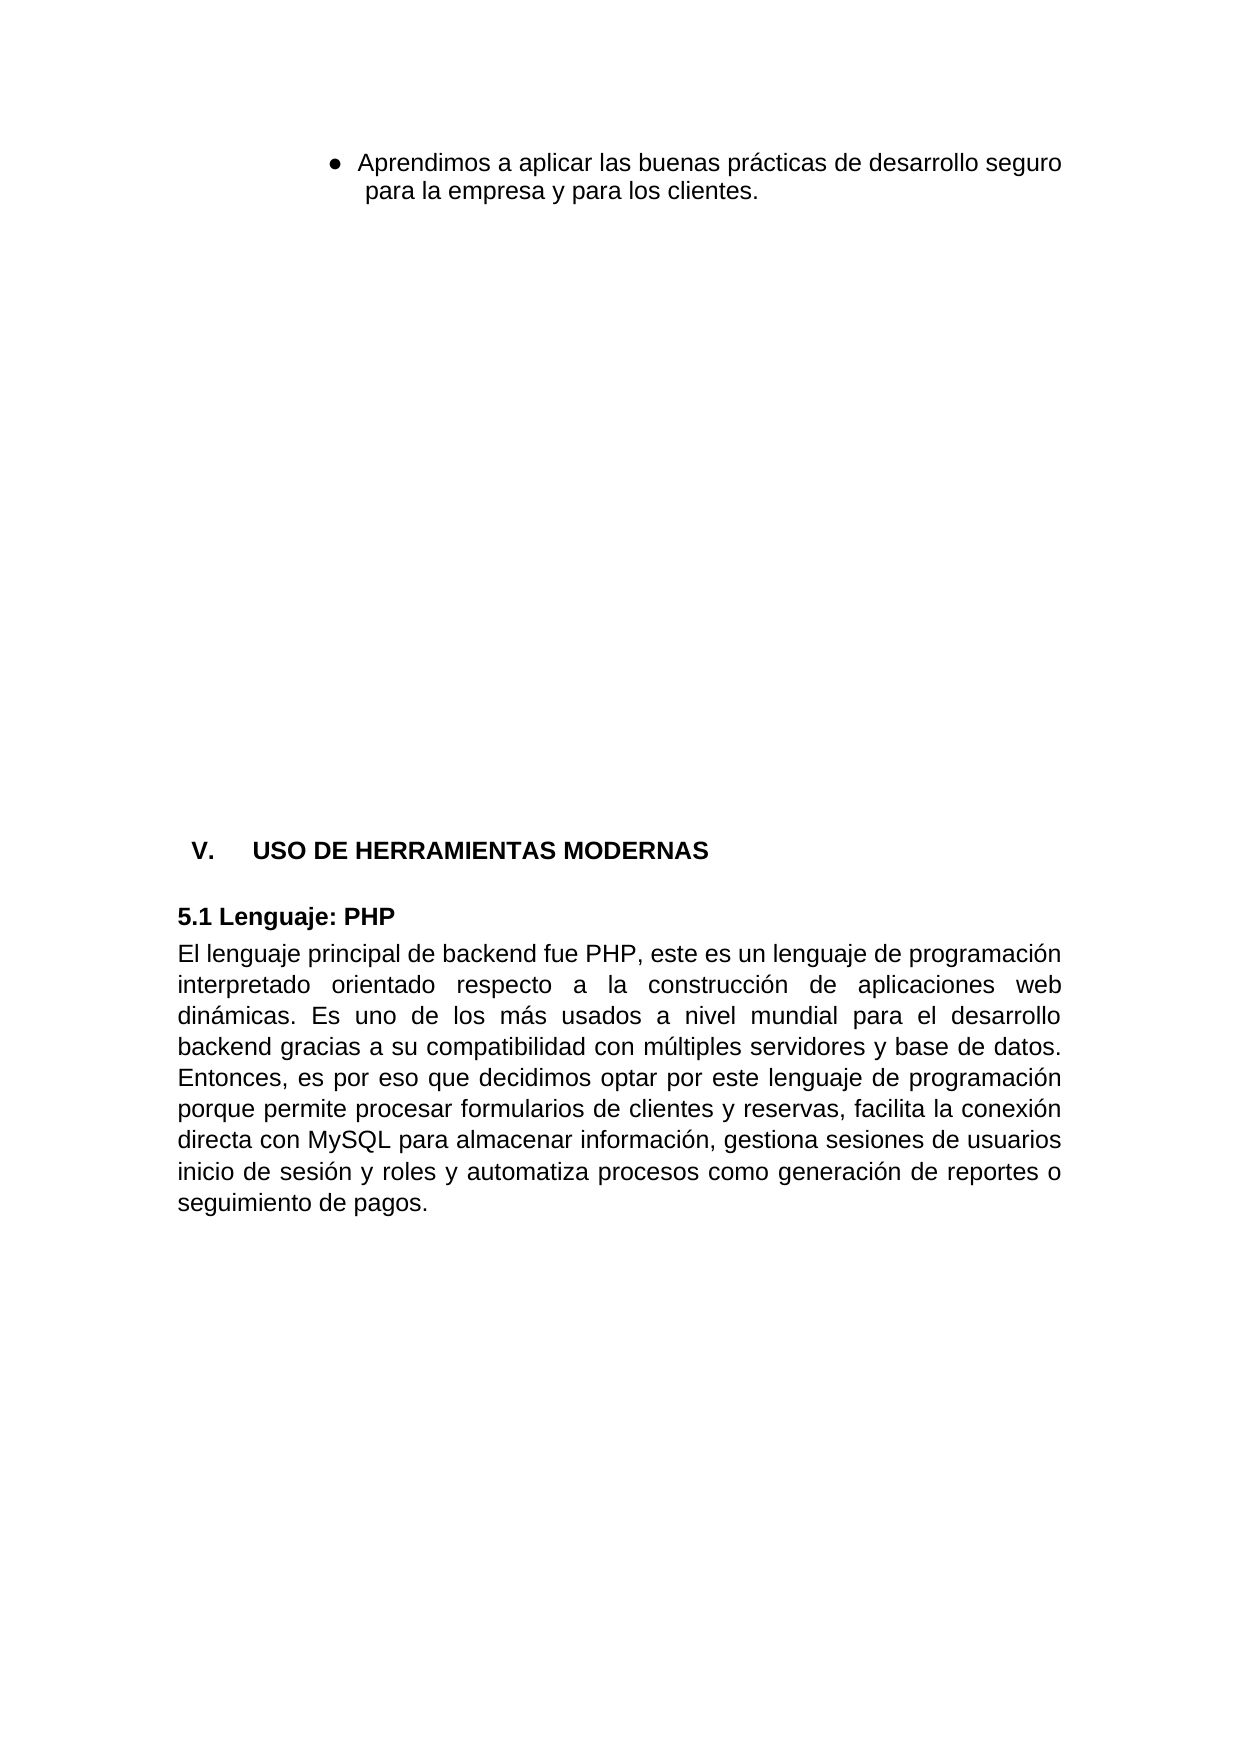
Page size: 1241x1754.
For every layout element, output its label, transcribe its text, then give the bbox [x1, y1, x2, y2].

subtitle USO DE HERRAMIENTAS MODERNAS [215, 836, 1063, 865]
subtitle 5.1 Lenguaje: PHP [177, 902, 1063, 931]
text ● Aprendimos a aplicar las buenas prácticas de desarrollo seguro para la empresa y para los clientes. [327, 148, 1063, 205]
text El lenguaje principal de backend fue PHP, este es un lenguaje de programación interpretado orientado respecto a la construcción de aplicaciones web dinámicas. Es uno de los más usados a nivel mundial para el desarrollo backend gracias a su compatibilidad con múltiples servidores y base de datos. Entonces, es por eso que decidimos optar por este lenguaje de programación porque permite procesar formularios de clientes y reservas, facilita la conexión directa con MySQL para almacenar información, gestiona sesiones de usuarios inicio de sesión y roles y automatiza procesos como generación de reportes o seguimiento de pagos. [177, 939, 1063, 1216]
